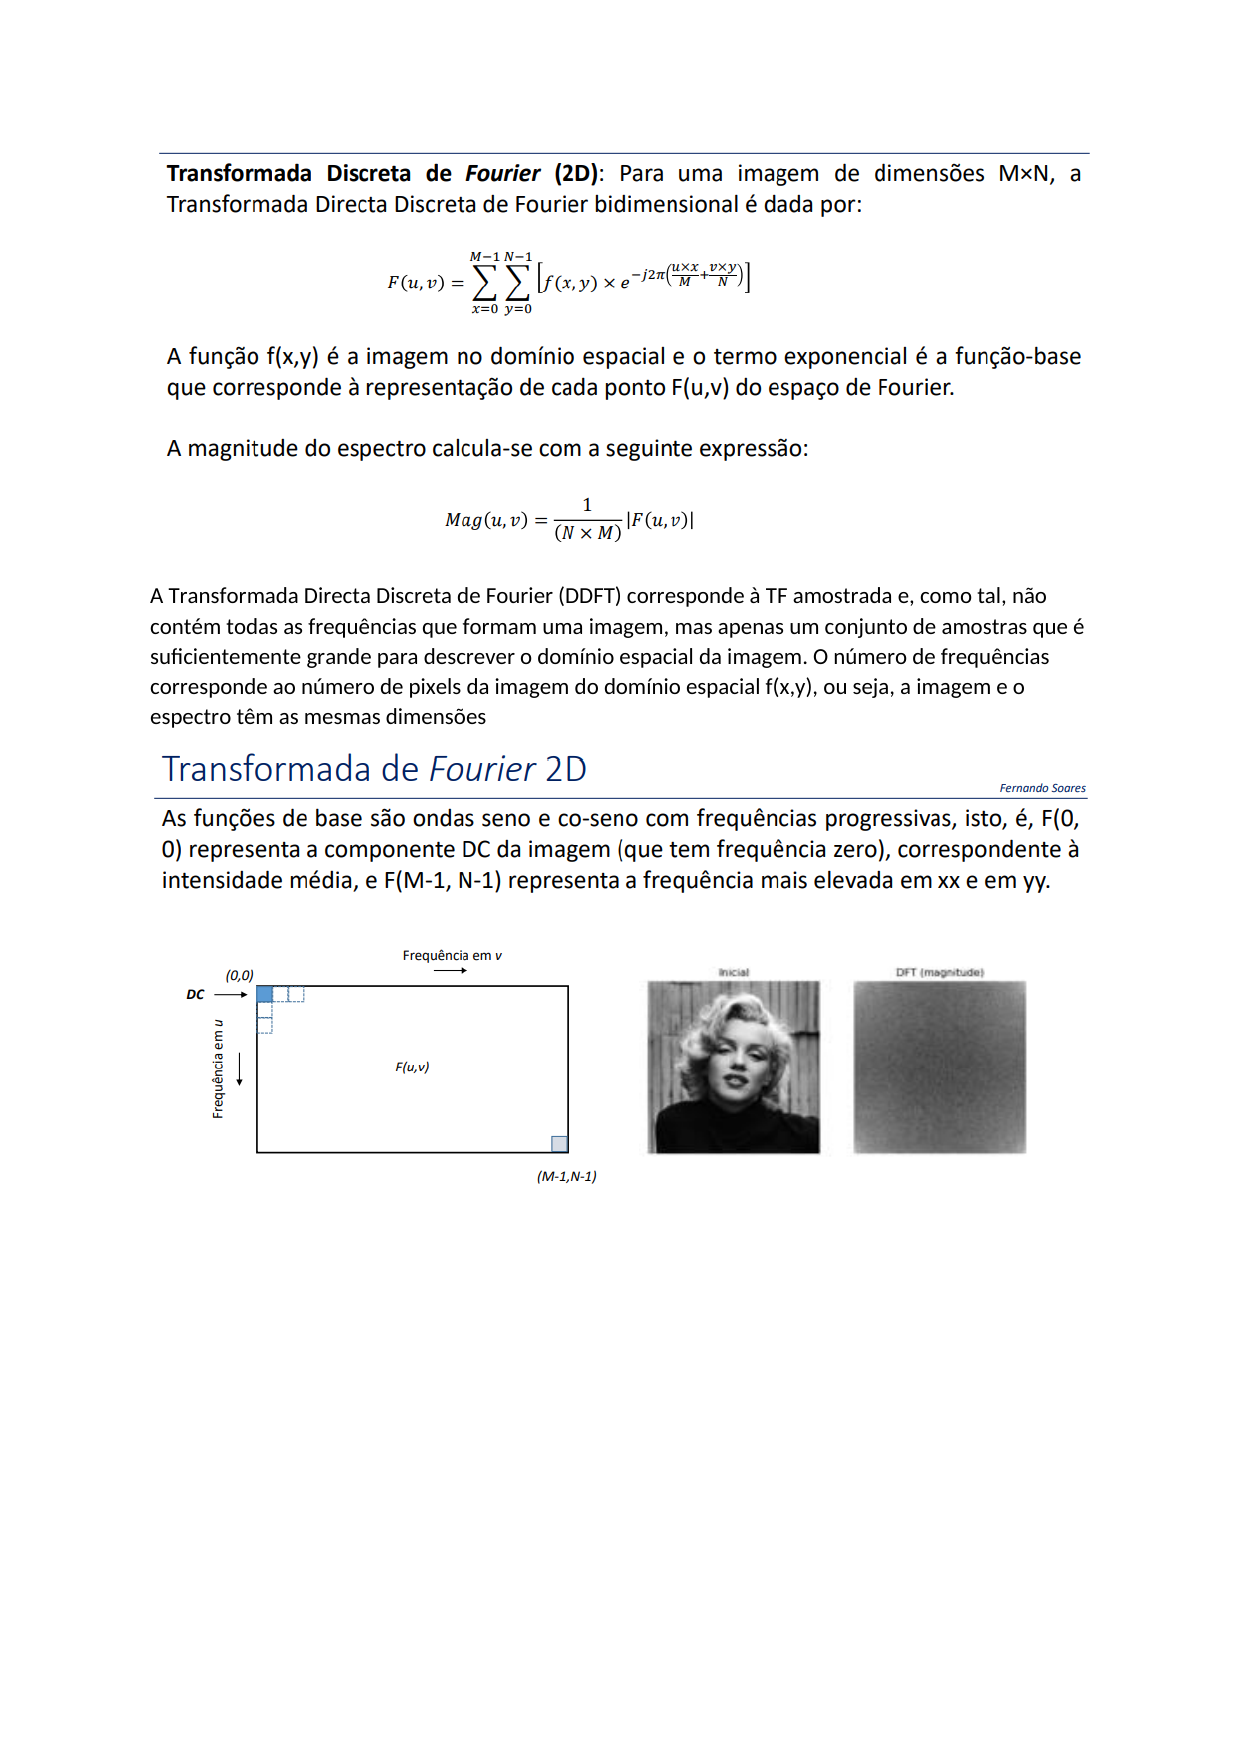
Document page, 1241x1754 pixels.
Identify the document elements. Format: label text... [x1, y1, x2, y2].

text A Transformada Directa Discreta de Fourier (DDFT) corresponde à TF amostrada e, como tal, não contém todas as frequências que formam uma imagem, mas apenas um conjunto de amostras que é suficientemente grande para descrever o domínio espacial da imagem. O número de frequências corresponde ao número de pixels da imagem do domínio espacial f(x,y), ou seja, a imagem e o espectro têm as mesmas dimensões [150, 582, 1090, 730]
picture [150, 150, 1091, 563]
picture [150, 749, 1091, 1228]
